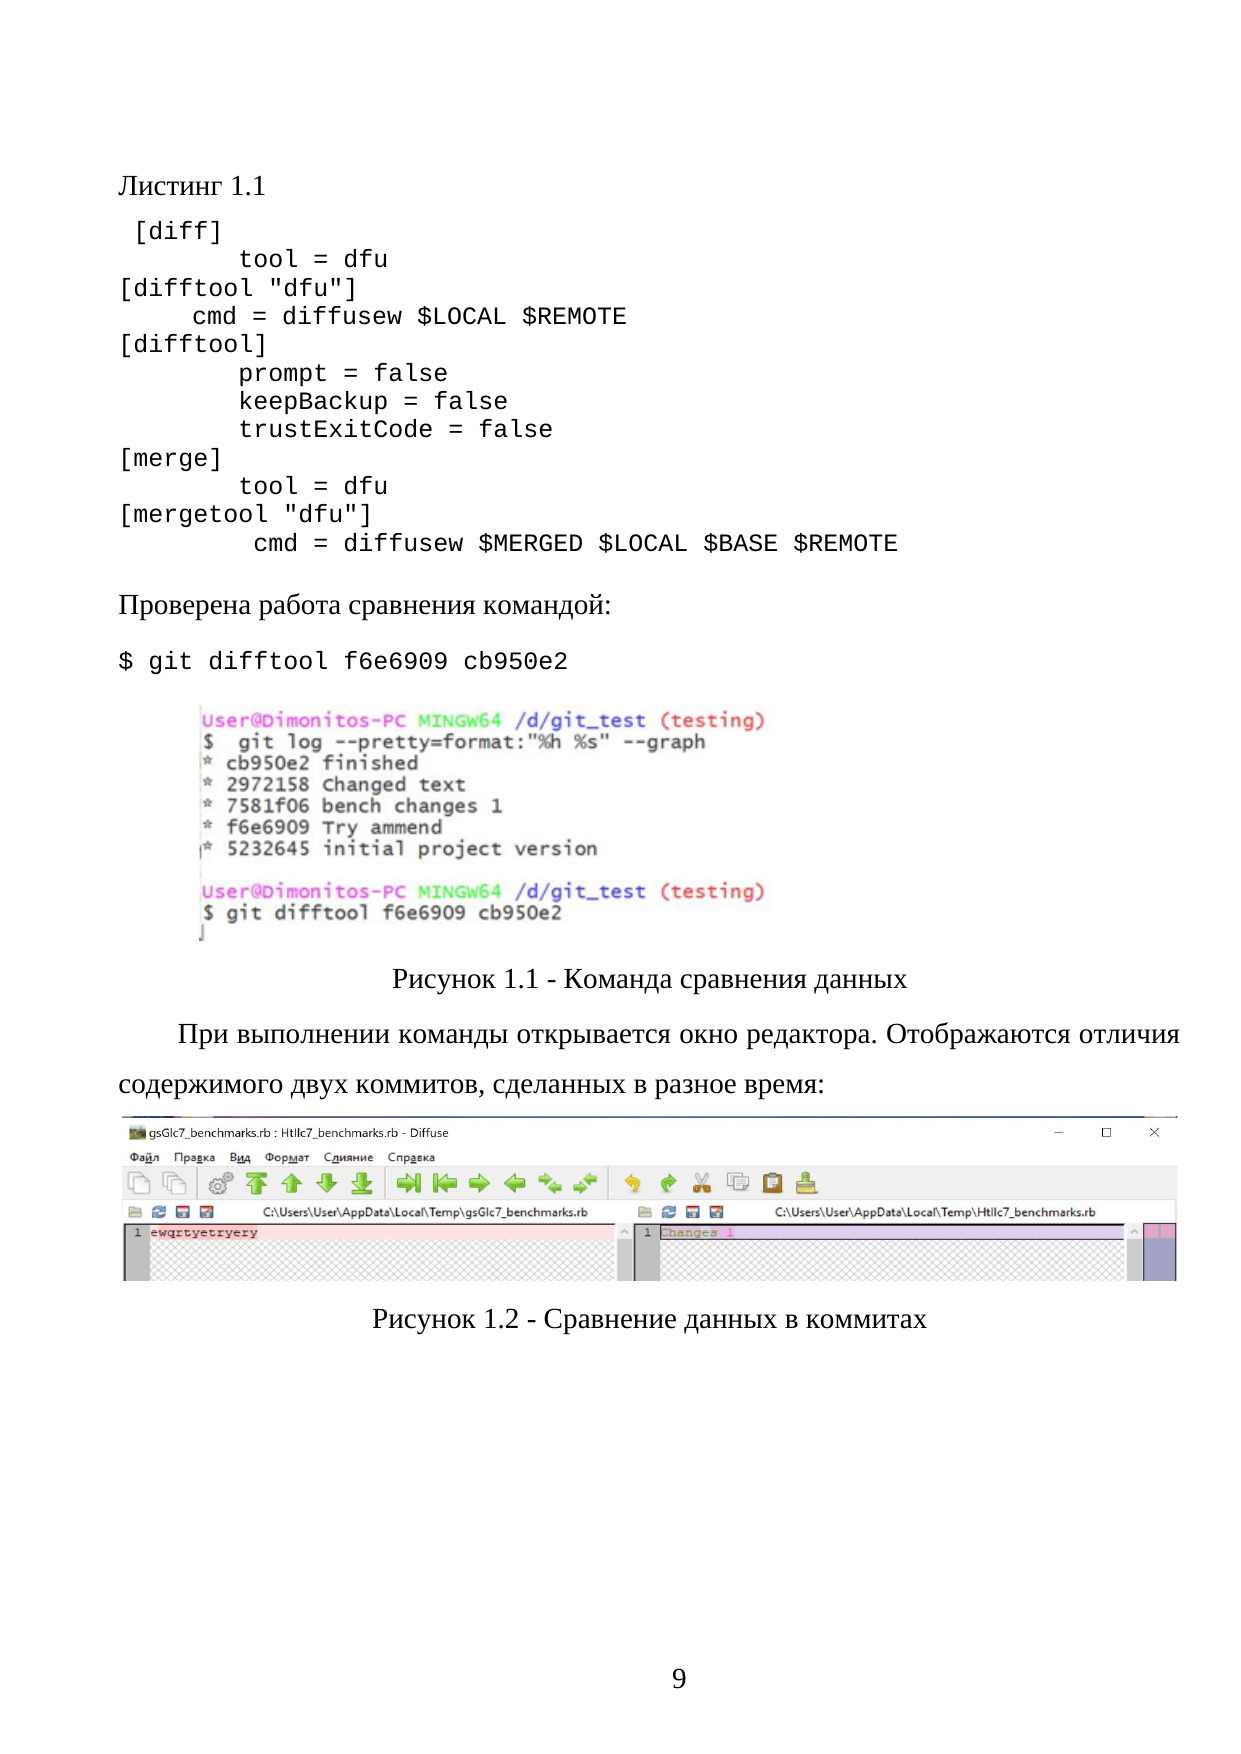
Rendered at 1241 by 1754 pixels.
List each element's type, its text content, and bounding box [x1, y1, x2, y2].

text При выполнении команды открывается окно редактора. Отображаются отличия содержимого двух коммитов, сделанных в разное время: [118, 1016, 1181, 1100]
text [diff] [118, 219, 1181, 247]
text [merge] [118, 445, 1181, 474]
text Проверена работа сравнения командой: [118, 559, 1181, 621]
text trustExitCode = false [118, 417, 1181, 445]
text tool = dfu [118, 474, 1181, 502]
picture [122, 1116, 1178, 1281]
picture [199, 705, 1100, 941]
text $ git difftool f6e6909 cb950e2 [118, 649, 1181, 677]
text Рисунок 1.2 - Сравнение данных в коммитах [118, 1301, 1181, 1334]
text cmd = diffusew $MERGED $LOCAL $BASE $REMOTE [118, 530, 1181, 559]
text [mergetool "dfu"] [118, 502, 1181, 530]
text Рисунок 1.1 - Команда сравнения данных [118, 962, 1181, 995]
text keepBackup = false [118, 389, 1181, 417]
text [difftool "dfu"] [118, 275, 1181, 304]
text tool = dfu [118, 247, 1181, 275]
text Листинг 1.1 [118, 168, 1181, 202]
text cmd = diffusew $LOCAL $REMOTE [118, 304, 1181, 332]
text prompt = false [118, 360, 1181, 389]
text [difftool] [118, 332, 1181, 360]
